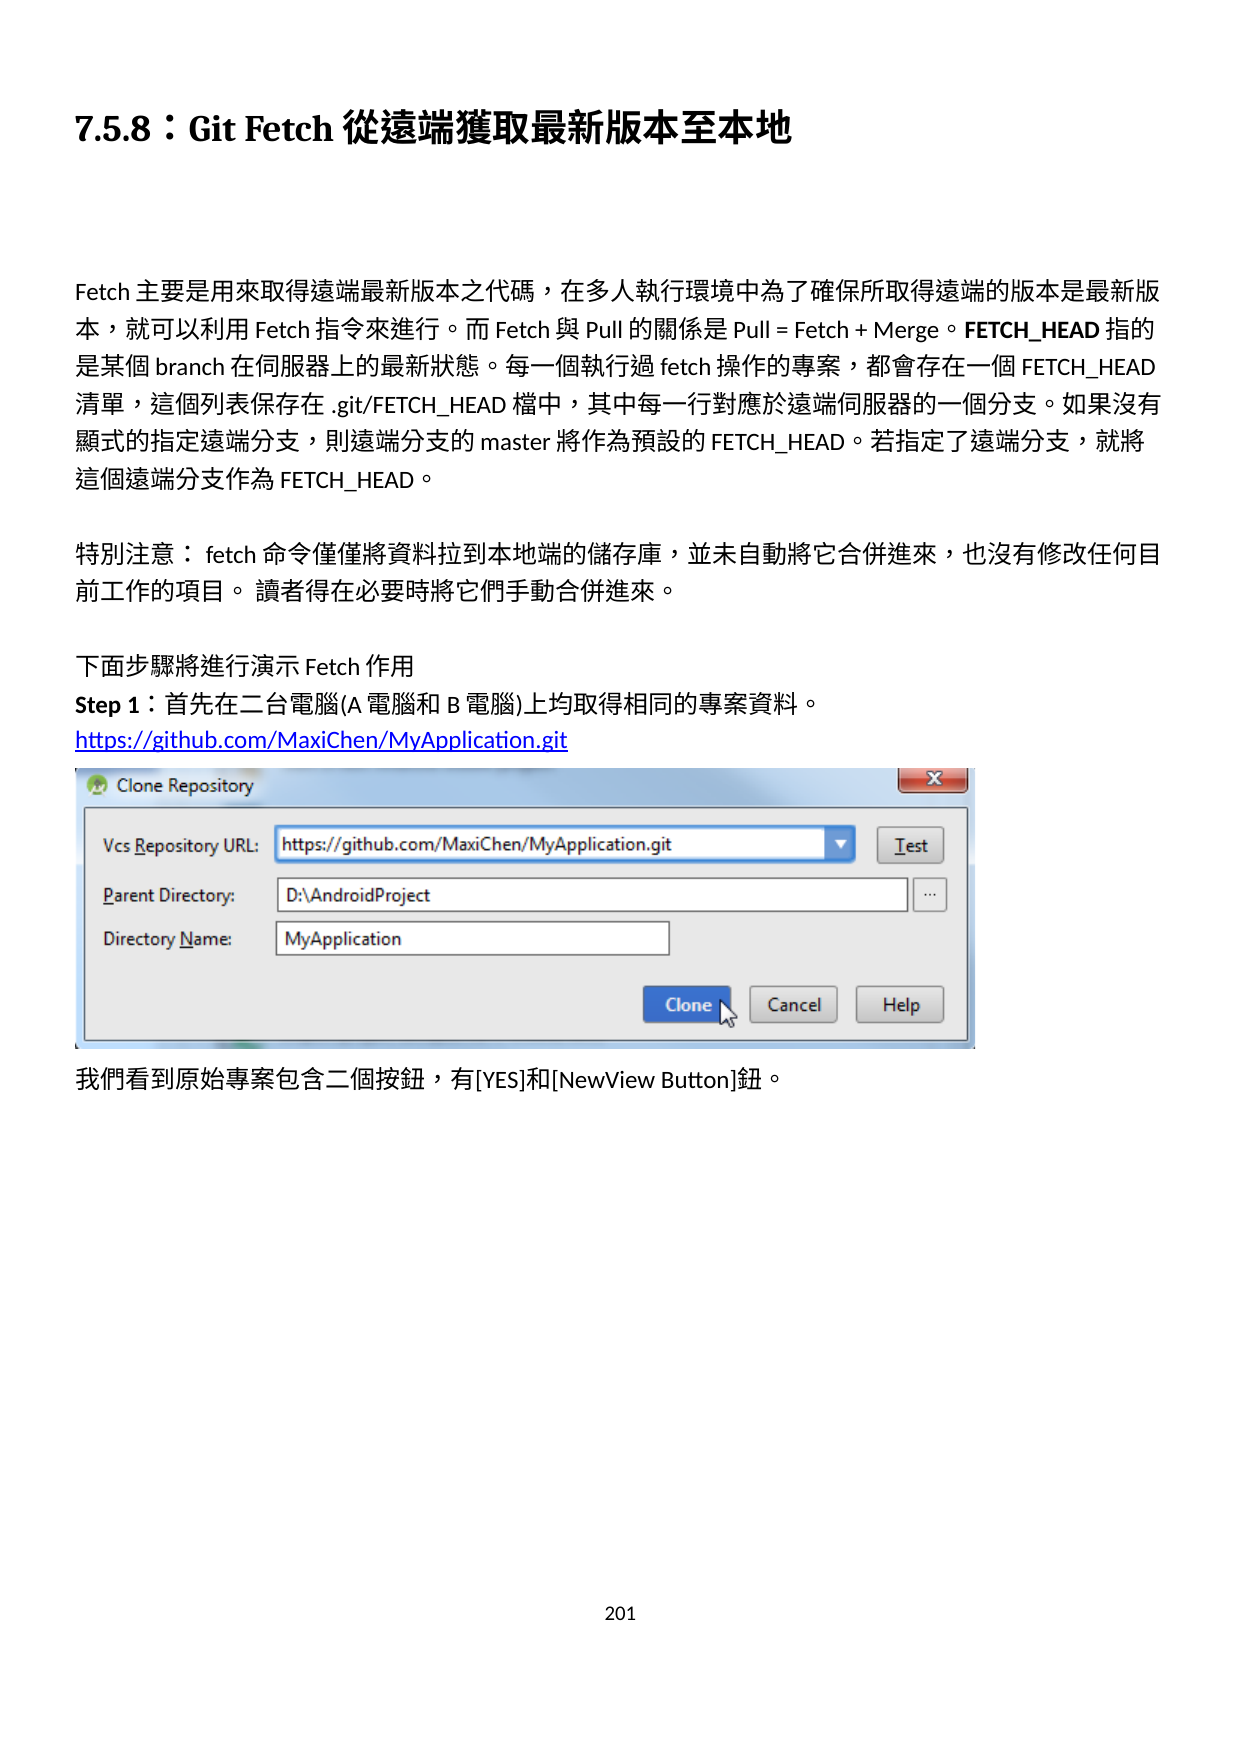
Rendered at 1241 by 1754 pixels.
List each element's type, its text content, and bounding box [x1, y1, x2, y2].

text Fetch主要是用來取得遠端最新版本之代碼，在多人執行環境中為了確保所取得遠端的版本是最新版本，就可以利用Fetch指令來進行。而Fetch與Pull的關係是Pull = Fetch + Merge。FETCH_HEAD指的是某個branch在伺服器上的最新狀態。每一個執行過fetch操作的專案，都會存在一個FETCH_HEAD清單，這個列表保存在 .git/FETCH_HEAD 檔中，其中每一行對應於遠端伺服器的一個分支。如果沒有顯式的指定遠端分支，則遠端分支的master將作為預設的FETCH_HEAD。若指定了遠端分支，就將這個遠端分支作為FETCH_HEAD。 [75, 271, 1165, 496]
text https://github.com/MaxiChen/MyApplication.git [75, 721, 1165, 758]
text 我們看到原始專案包含二個按鈕，有[YES]和[NewView Button]鈕。 [75, 1058, 1165, 1096]
text Step 1：首先在二台電腦(A電腦和B電腦)上均取得相同的專案資料。 [75, 683, 1165, 721]
picture [75, 768, 976, 1049]
text 下面步驟將進行演示Fetch作用 [75, 646, 1165, 683]
text 特別注意： fetch 命令僅僅將資料拉到本地端的儲存庫，並未自動將它合併進來，也沒有修改任何目前工作的項目。 讀者得在必要時將它們手動合併進來。 [75, 533, 1165, 608]
subtitle 7.5.8：Git Fetch 從遠端獲取最新版本至本地 [75, 87, 1165, 162]
